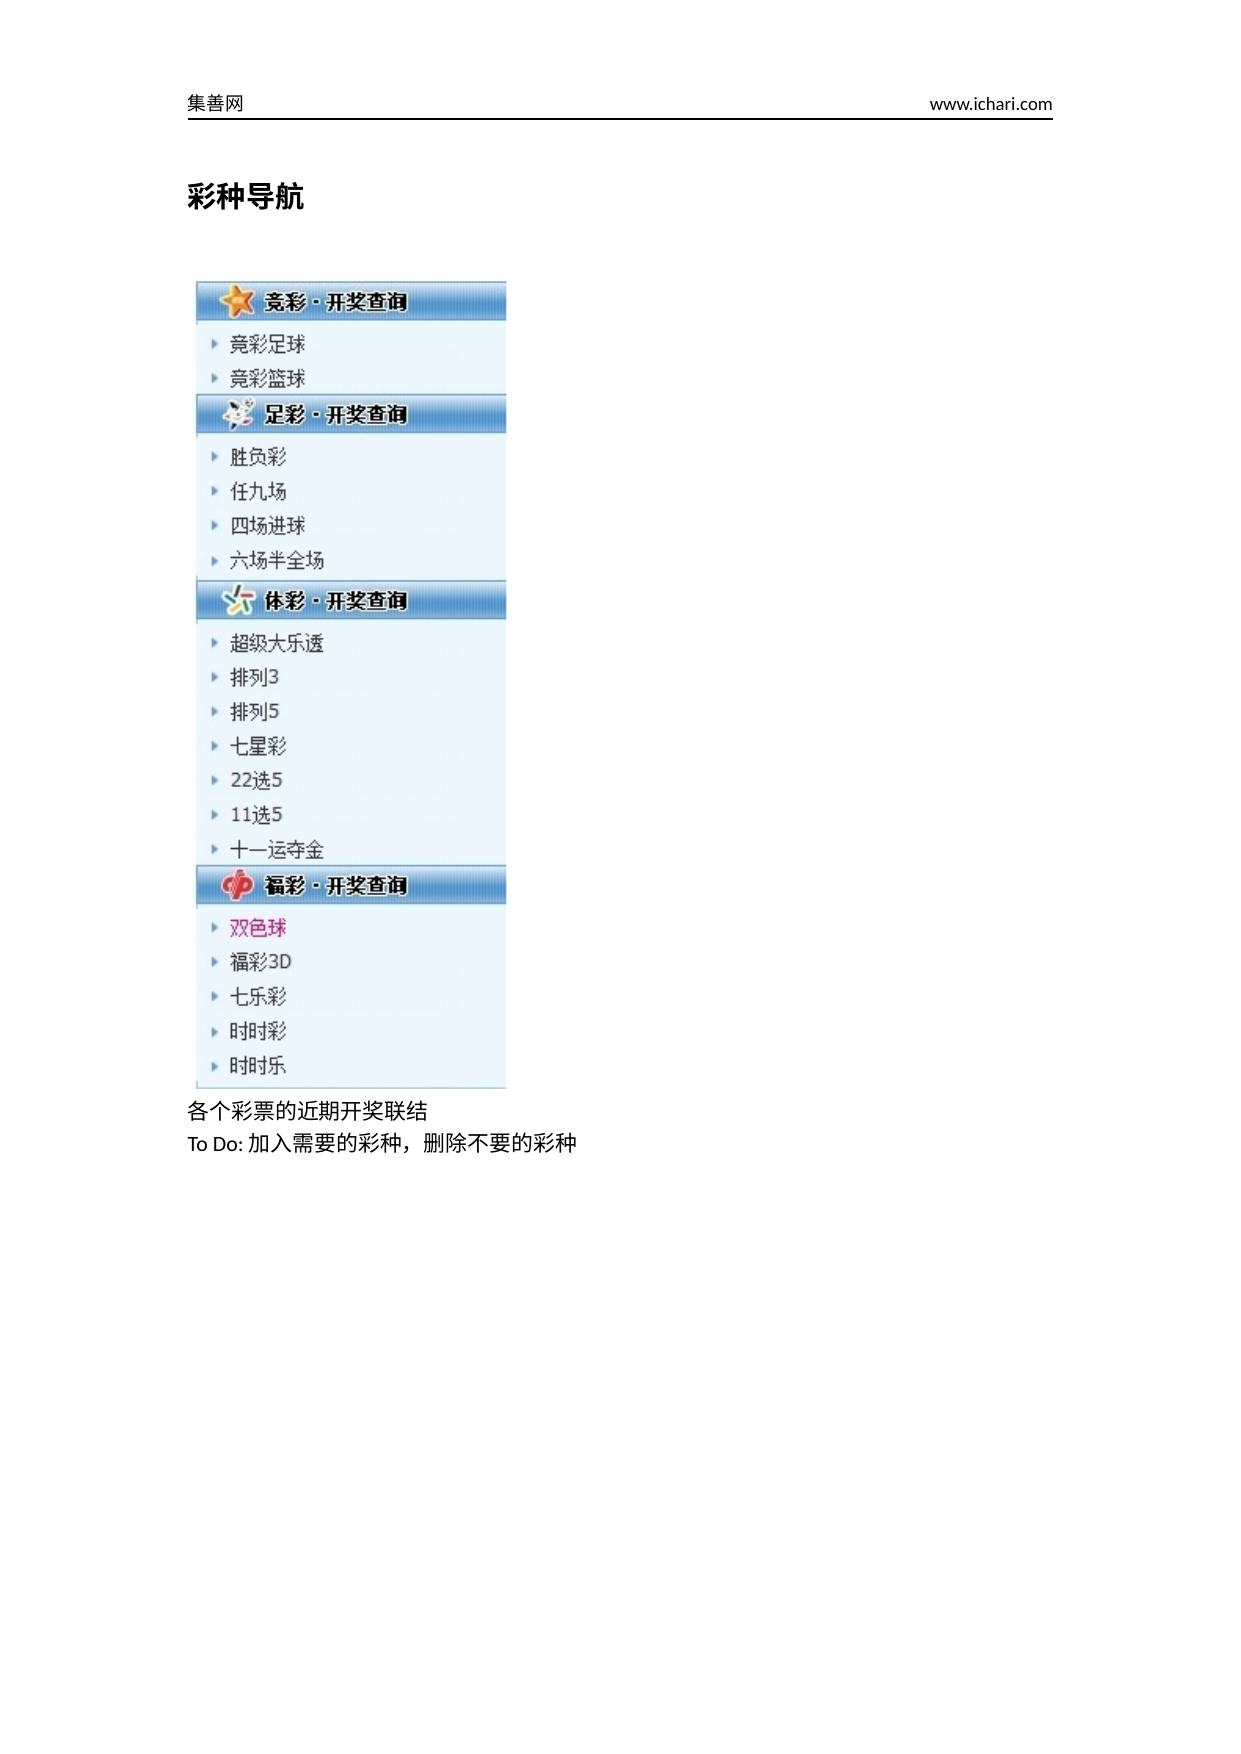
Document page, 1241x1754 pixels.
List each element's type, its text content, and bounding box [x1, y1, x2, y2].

picture [187, 280, 507, 1089]
text 各个彩票的近期开奖联结 [187, 1093, 1053, 1126]
text To Do: 加入需要的彩种，删除不要的彩种 [187, 1126, 1053, 1158]
subtitle 彩种导航 [187, 162, 1053, 227]
